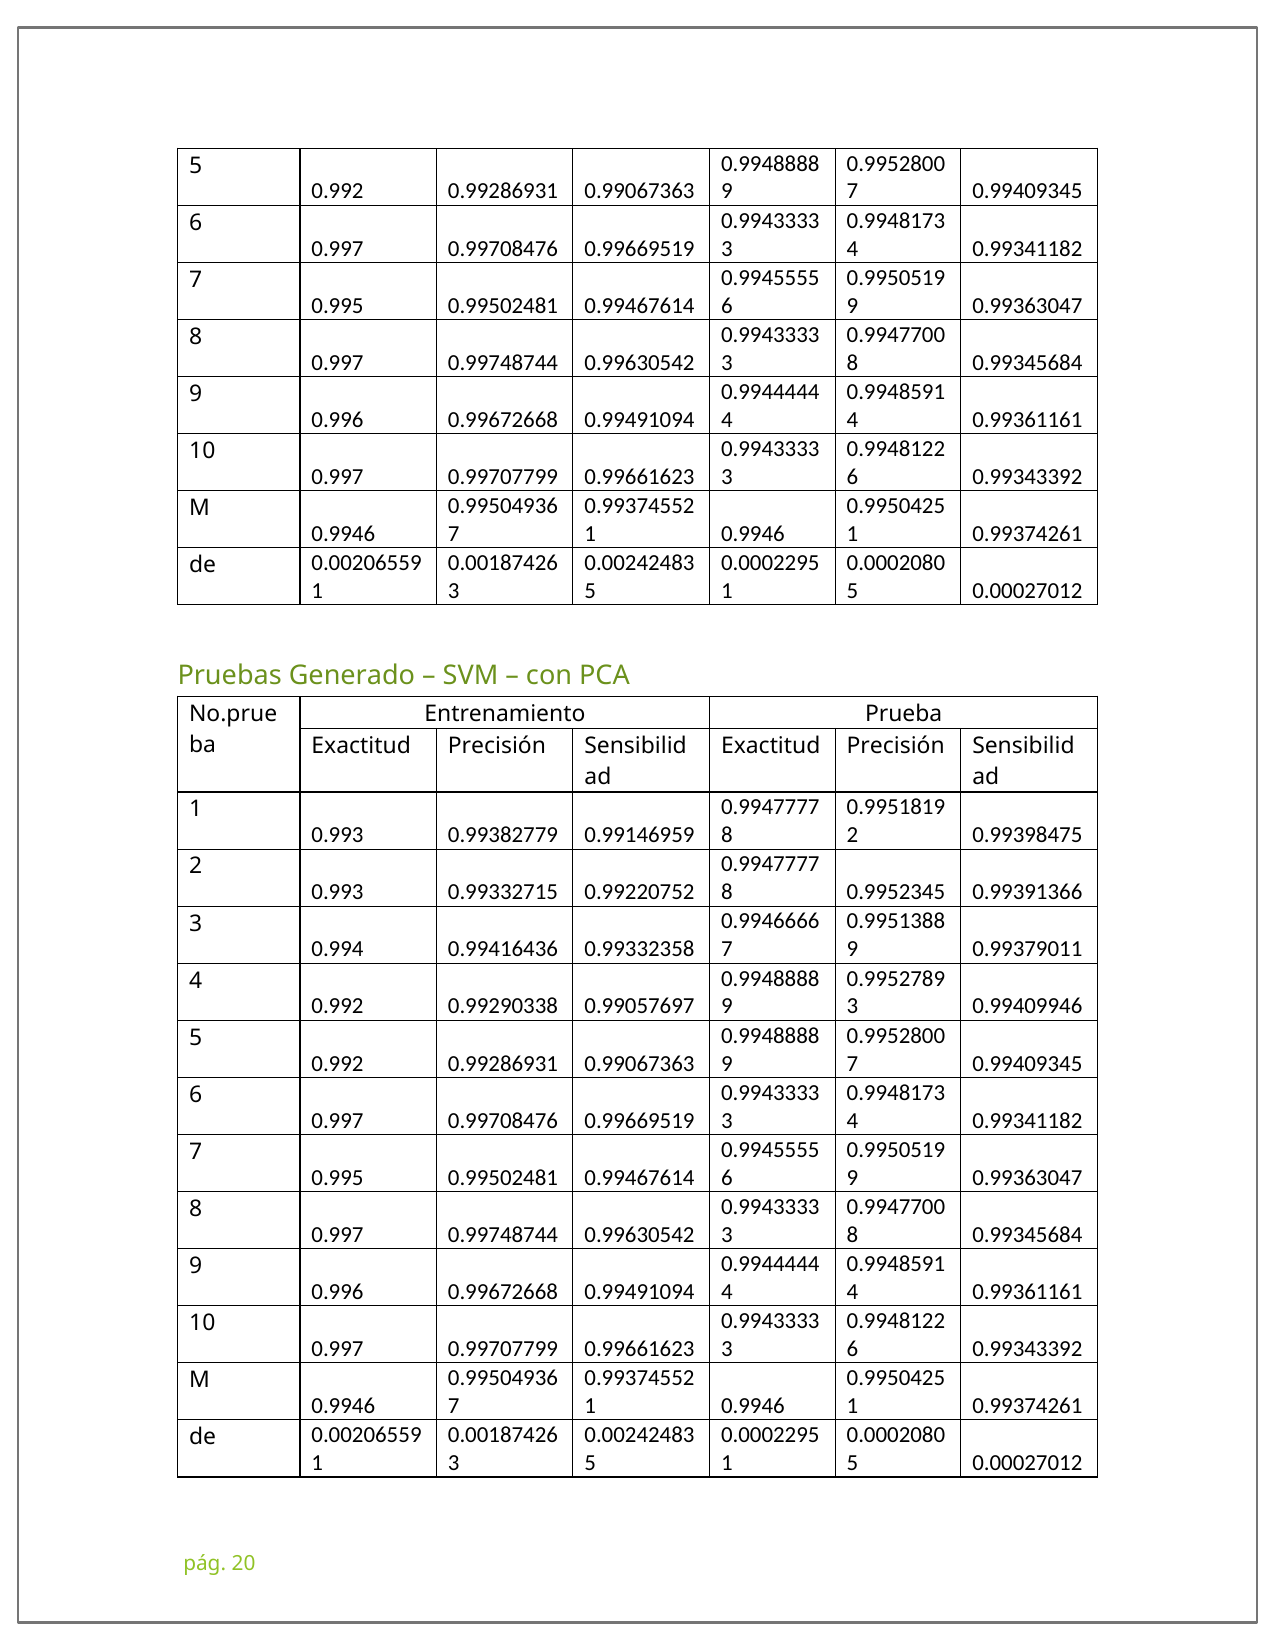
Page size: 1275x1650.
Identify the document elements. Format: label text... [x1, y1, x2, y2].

table_cell 0.002424835 [573, 1420, 709, 1476]
table_cell 0.99409345 [961, 1021, 1097, 1077]
table_cell 0.99332358 [573, 907, 709, 963]
table_cell 0.99630542 [573, 320, 709, 376]
table_cell 0.9946 [710, 491, 835, 547]
table_cell 0.993745521 [573, 491, 709, 547]
table_cell 0.99286931 [437, 149, 572, 205]
table_cell 0.99374261 [961, 1363, 1097, 1419]
table_cell 0.99488889 [710, 964, 835, 1020]
table_cell 8 [178, 320, 299, 376]
table_cell 0.99477778 [710, 793, 835, 848]
table_cell 0.997 [301, 320, 436, 376]
table_cell 7 [178, 263, 299, 319]
table_cell 0.993 [301, 850, 436, 906]
table_cell 0.99708476 [437, 1078, 572, 1134]
table_cell 0.99379011 [961, 907, 1097, 963]
table_cell Precisión [836, 729, 960, 791]
table_cell 1 [178, 793, 299, 848]
table_cell 10 [178, 1306, 299, 1362]
table_cell 0.99630542 [573, 1192, 709, 1248]
table_cell 0.99391366 [961, 850, 1097, 906]
table_cell 0.99505199 [836, 263, 960, 319]
table_cell 0.99361161 [961, 1249, 1097, 1305]
table_cell 0.00022951 [710, 1420, 835, 1476]
table_cell 0.99409345 [961, 149, 1097, 205]
table_cell 0.99433333 [710, 320, 835, 376]
table_cell 0.001874263 [437, 1420, 572, 1476]
table_cell 0.9946 [301, 491, 436, 547]
table_cell 0.99488889 [710, 149, 835, 205]
table_cell 0.9946 [710, 1363, 835, 1419]
table_cell 5 [178, 1021, 299, 1077]
table_cell 0.99502481 [437, 263, 572, 319]
table_cell 0.99527893 [836, 964, 960, 1020]
table_cell 0.99672668 [437, 1249, 572, 1305]
table_cell 0.00020805 [836, 1420, 960, 1476]
table_cell 2 [178, 850, 299, 906]
table_cell Sensibilidad [961, 729, 1097, 791]
table_cell 0.99433333 [710, 434, 835, 490]
table_cell 0.99455556 [710, 1135, 835, 1191]
subtitle Pruebas Generado – SVM – con PCA [177, 656, 1098, 693]
table_cell 0.002424835 [573, 548, 709, 604]
table_cell 0.9946 [301, 1363, 436, 1419]
table_cell 0.99528007 [836, 149, 960, 205]
table_cell 0.99398475 [961, 793, 1097, 848]
table_cell 0.99332715 [437, 850, 572, 906]
table_cell Exactitud [301, 729, 436, 791]
table_cell 0.99669519 [573, 206, 709, 262]
table_cell 0.995 [301, 263, 436, 319]
table_cell 0.99220752 [573, 850, 709, 906]
table_cell Exactitud [710, 729, 835, 791]
table_cell 0.00027012 [961, 548, 1097, 604]
table_cell de [178, 1420, 299, 1476]
table_cell 7 [178, 1135, 299, 1191]
table_cell 0.99481734 [836, 206, 960, 262]
table_cell 0.99513889 [836, 907, 960, 963]
table_cell 0.995049367 [437, 1363, 572, 1419]
table_cell 0.99707799 [437, 1306, 572, 1362]
table_cell 0.001874263 [437, 548, 572, 604]
table_cell 0.99748744 [437, 320, 572, 376]
table_cell 0.002065591 [301, 1420, 436, 1476]
table_cell 0.99481226 [836, 1306, 960, 1362]
table_cell 0.99361161 [961, 377, 1097, 433]
table_cell 0.99518192 [836, 793, 960, 848]
table_cell 0.99477778 [710, 850, 835, 906]
table_cell 0.99467614 [573, 263, 709, 319]
table_cell M [178, 1363, 299, 1419]
table_cell Sensibilidad [573, 729, 709, 791]
table_cell 0.997 [301, 1306, 436, 1362]
table_cell 0.99481226 [836, 434, 960, 490]
table_cell 0.99343392 [961, 1306, 1097, 1362]
table_cell 0.997 [301, 1192, 436, 1248]
table_cell 0.992 [301, 149, 436, 205]
table_cell 0.99502481 [437, 1135, 572, 1191]
table_cell 0.99416436 [437, 907, 572, 963]
table_cell 0.99290338 [437, 964, 572, 1020]
table_cell 0.993745521 [573, 1363, 709, 1419]
table_cell 0.99345684 [961, 1192, 1097, 1248]
table_cell 0.00027012 [961, 1420, 1097, 1476]
table_cell 0.99382779 [437, 793, 572, 848]
table_cell de [178, 548, 299, 604]
table_cell 0.99669519 [573, 1078, 709, 1134]
table_cell 0.997 [301, 206, 436, 262]
table_cell 0.99467614 [573, 1135, 709, 1191]
table_cell 0.99433333 [710, 206, 835, 262]
table_cell M [178, 491, 299, 547]
table_cell 0.99491094 [573, 377, 709, 433]
table_cell 0.99374261 [961, 491, 1097, 547]
table_cell 10 [178, 434, 299, 490]
table_cell 0.9952345 [836, 850, 960, 906]
table_cell 0.99485914 [836, 377, 960, 433]
table_cell 0.99466667 [710, 907, 835, 963]
table_cell 0.99707799 [437, 434, 572, 490]
table_cell 0.994 [301, 907, 436, 963]
table_cell 0.99672668 [437, 377, 572, 433]
table_cell 0.99067363 [573, 149, 709, 205]
table_cell 9 [178, 1249, 299, 1305]
table_cell 0.99345684 [961, 320, 1097, 376]
table_cell 0.99067363 [573, 1021, 709, 1077]
table_cell 4 [178, 964, 299, 1020]
table_cell 0.997 [301, 1078, 436, 1134]
table_cell 0.99057697 [573, 964, 709, 1020]
table_cell 0.992 [301, 1021, 436, 1077]
table_cell 0.99528007 [836, 1021, 960, 1077]
table_cell 0.99341182 [961, 1078, 1097, 1134]
table_cell 0.996 [301, 377, 436, 433]
table_cell Precisión [437, 729, 572, 791]
table_cell 0.992 [301, 964, 436, 1020]
table_header No.prueba [178, 697, 299, 791]
table_cell 6 [178, 1078, 299, 1134]
table_cell 0.99485914 [836, 1249, 960, 1305]
table_cell 0.99505199 [836, 1135, 960, 1191]
table_cell 0.99409946 [961, 964, 1097, 1020]
table_cell 6 [178, 206, 299, 262]
table_cell 0.996 [301, 1249, 436, 1305]
table_cell 0.99708476 [437, 206, 572, 262]
table_cell 0.99748744 [437, 1192, 572, 1248]
table_cell 0.99477008 [836, 1192, 960, 1248]
table_cell 3 [178, 907, 299, 963]
table_cell 0.99661623 [573, 434, 709, 490]
table_header Entrenamiento [301, 697, 709, 728]
table_cell 8 [178, 1192, 299, 1248]
table_cell 0.99477008 [836, 320, 960, 376]
table_cell 0.99433333 [710, 1192, 835, 1248]
table_cell 0.00022951 [710, 548, 835, 604]
table_header Prueba [710, 697, 1097, 728]
table_cell 9 [178, 377, 299, 433]
table_cell 0.99433333 [710, 1306, 835, 1362]
table_cell 0.99444444 [710, 1249, 835, 1305]
table_cell 0.997 [301, 434, 436, 490]
table_cell 0.99146959 [573, 793, 709, 848]
table_cell 0.99661623 [573, 1306, 709, 1362]
table_cell 0.99491094 [573, 1249, 709, 1305]
table_cell 0.995 [301, 1135, 436, 1191]
table_cell 0.993 [301, 793, 436, 848]
table_cell 0.99504251 [836, 491, 960, 547]
table_cell 0.99504251 [836, 1363, 960, 1419]
table_cell 0.99363047 [961, 1135, 1097, 1191]
table_cell 0.995049367 [437, 491, 572, 547]
table_cell 0.002065591 [301, 548, 436, 604]
table_cell 0.99343392 [961, 434, 1097, 490]
table_cell 0.99455556 [710, 263, 835, 319]
table_cell 0.00020805 [836, 548, 960, 604]
table_cell 5 [178, 149, 299, 205]
table_cell 0.99363047 [961, 263, 1097, 319]
table_cell 0.99433333 [710, 1078, 835, 1134]
table_cell 0.99444444 [710, 377, 835, 433]
table_cell 0.99286931 [437, 1021, 572, 1077]
table_cell 0.99481734 [836, 1078, 960, 1134]
table_cell 0.99341182 [961, 206, 1097, 262]
table_cell 0.99488889 [710, 1021, 835, 1077]
